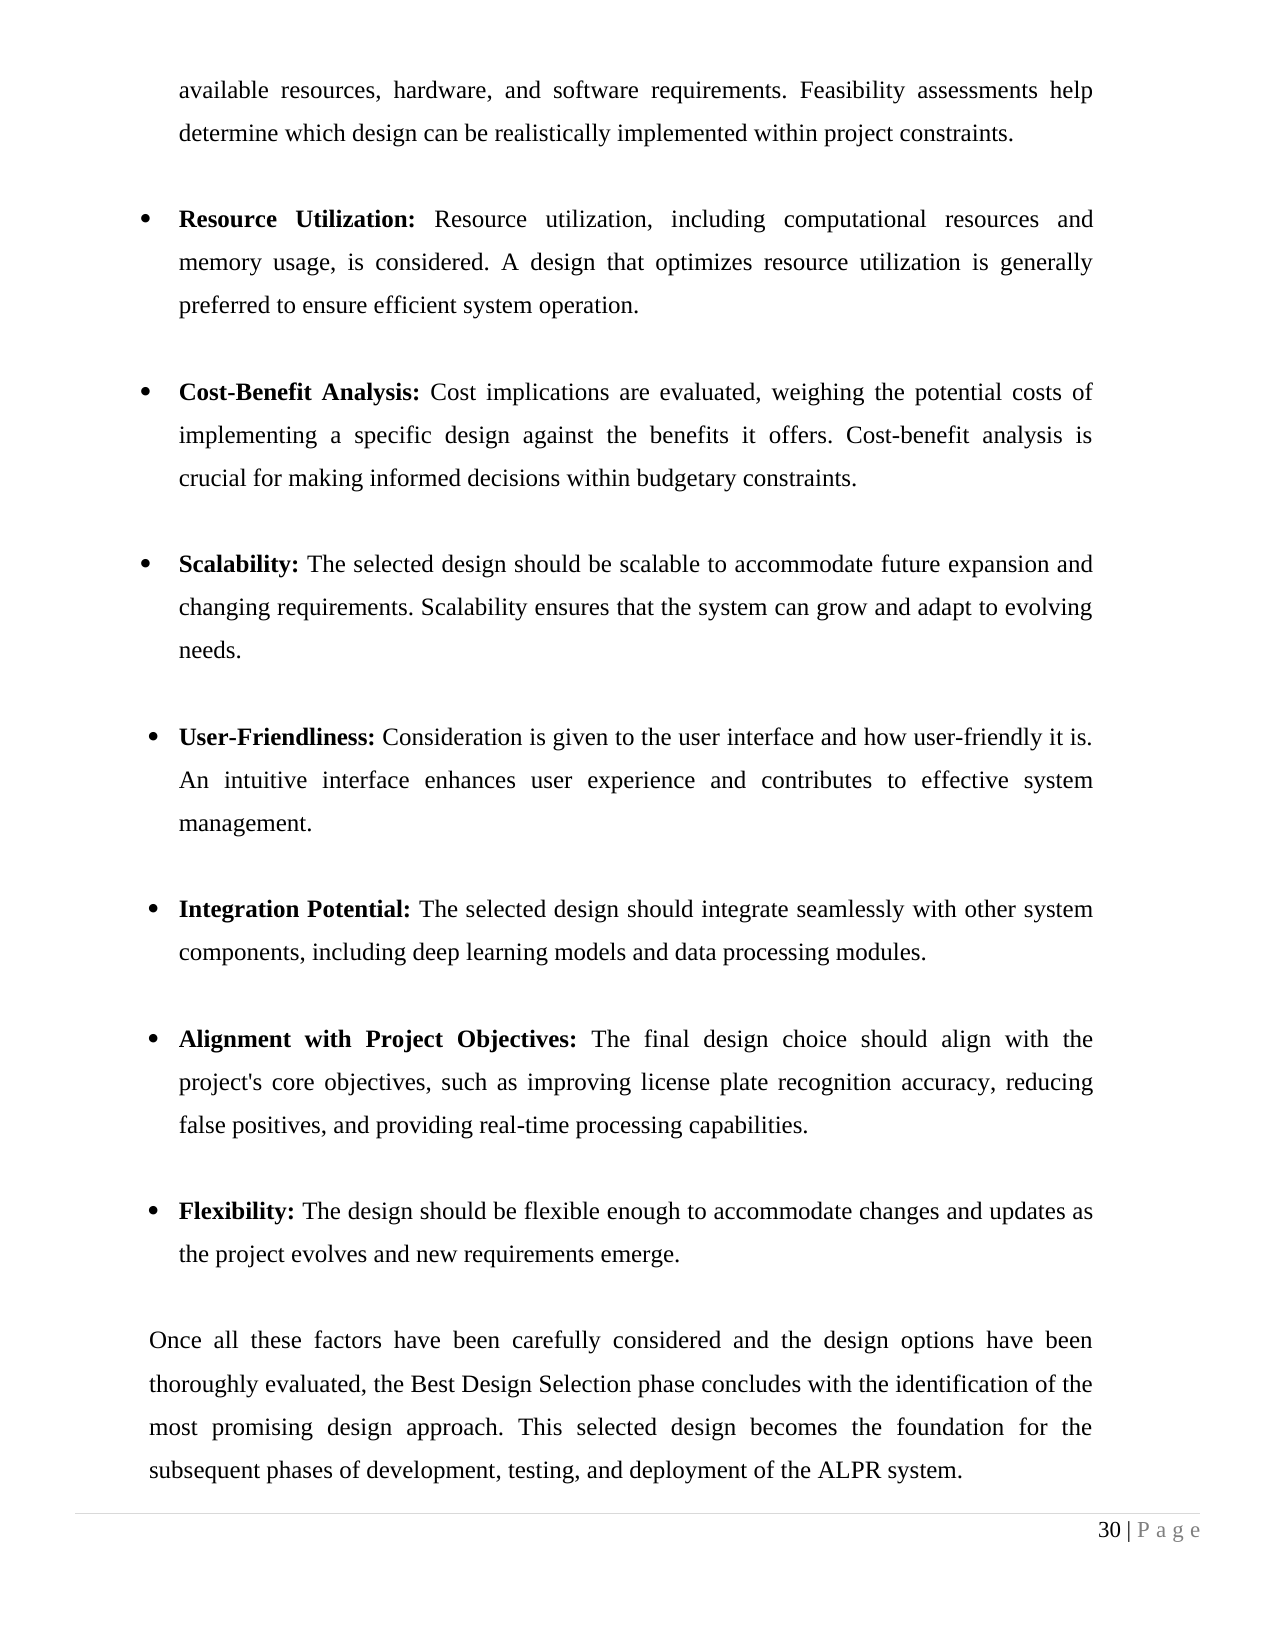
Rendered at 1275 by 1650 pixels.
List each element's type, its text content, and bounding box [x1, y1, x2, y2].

list Flexibility: The design should be flexible enough to accommodate changes and updates as the project evolves and new requirements emerge. [149, 1196, 1094, 1268]
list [141, 75, 1094, 147]
list Cost-Benefit Analysis: Cost implications are evaluated, weighing the potential costs of implementing a specific design against the benefits it offers. Cost-benefit analysis is crucial for making informed decisions within budgetary constraints. [141, 377, 1094, 492]
list Alignment with Project Objectives: The final design choice should align with the project's core objectives, such as improving license plate recognition accuracy, reducing false positives, and providing real-time processing capabilities. [149, 1024, 1094, 1139]
list Resource Utilization: Resource utilization, including computational resources and memory usage, is considered. A design that optimizes resource utilization is generally preferred to ensure efficient system operation. [141, 204, 1094, 319]
list Integration Potential: The selected design should integrate seamlessly with other system components, including deep learning models and data processing modules. [149, 894, 1094, 966]
list User-Friendliness: Consideration is given to the user interface and how user-friendly it is. An intuitive interface enhances user experience and contributes to effective system management. [149, 722, 1094, 837]
text Once all these factors have been carefully considered and the design options have been thoroughly evaluated, the Best Design Selection phase concludes with the identification of the most promising design approach. This selected design becomes the foundation for the subsequent phases of development, testing, and deployment of the ALPR system. [149, 1326, 1094, 1484]
list Scalability: The selected design should be scalable to accommodate future expansion and changing requirements. Scalability ensures that the system can grow and adapt to evolving needs. [141, 549, 1094, 664]
